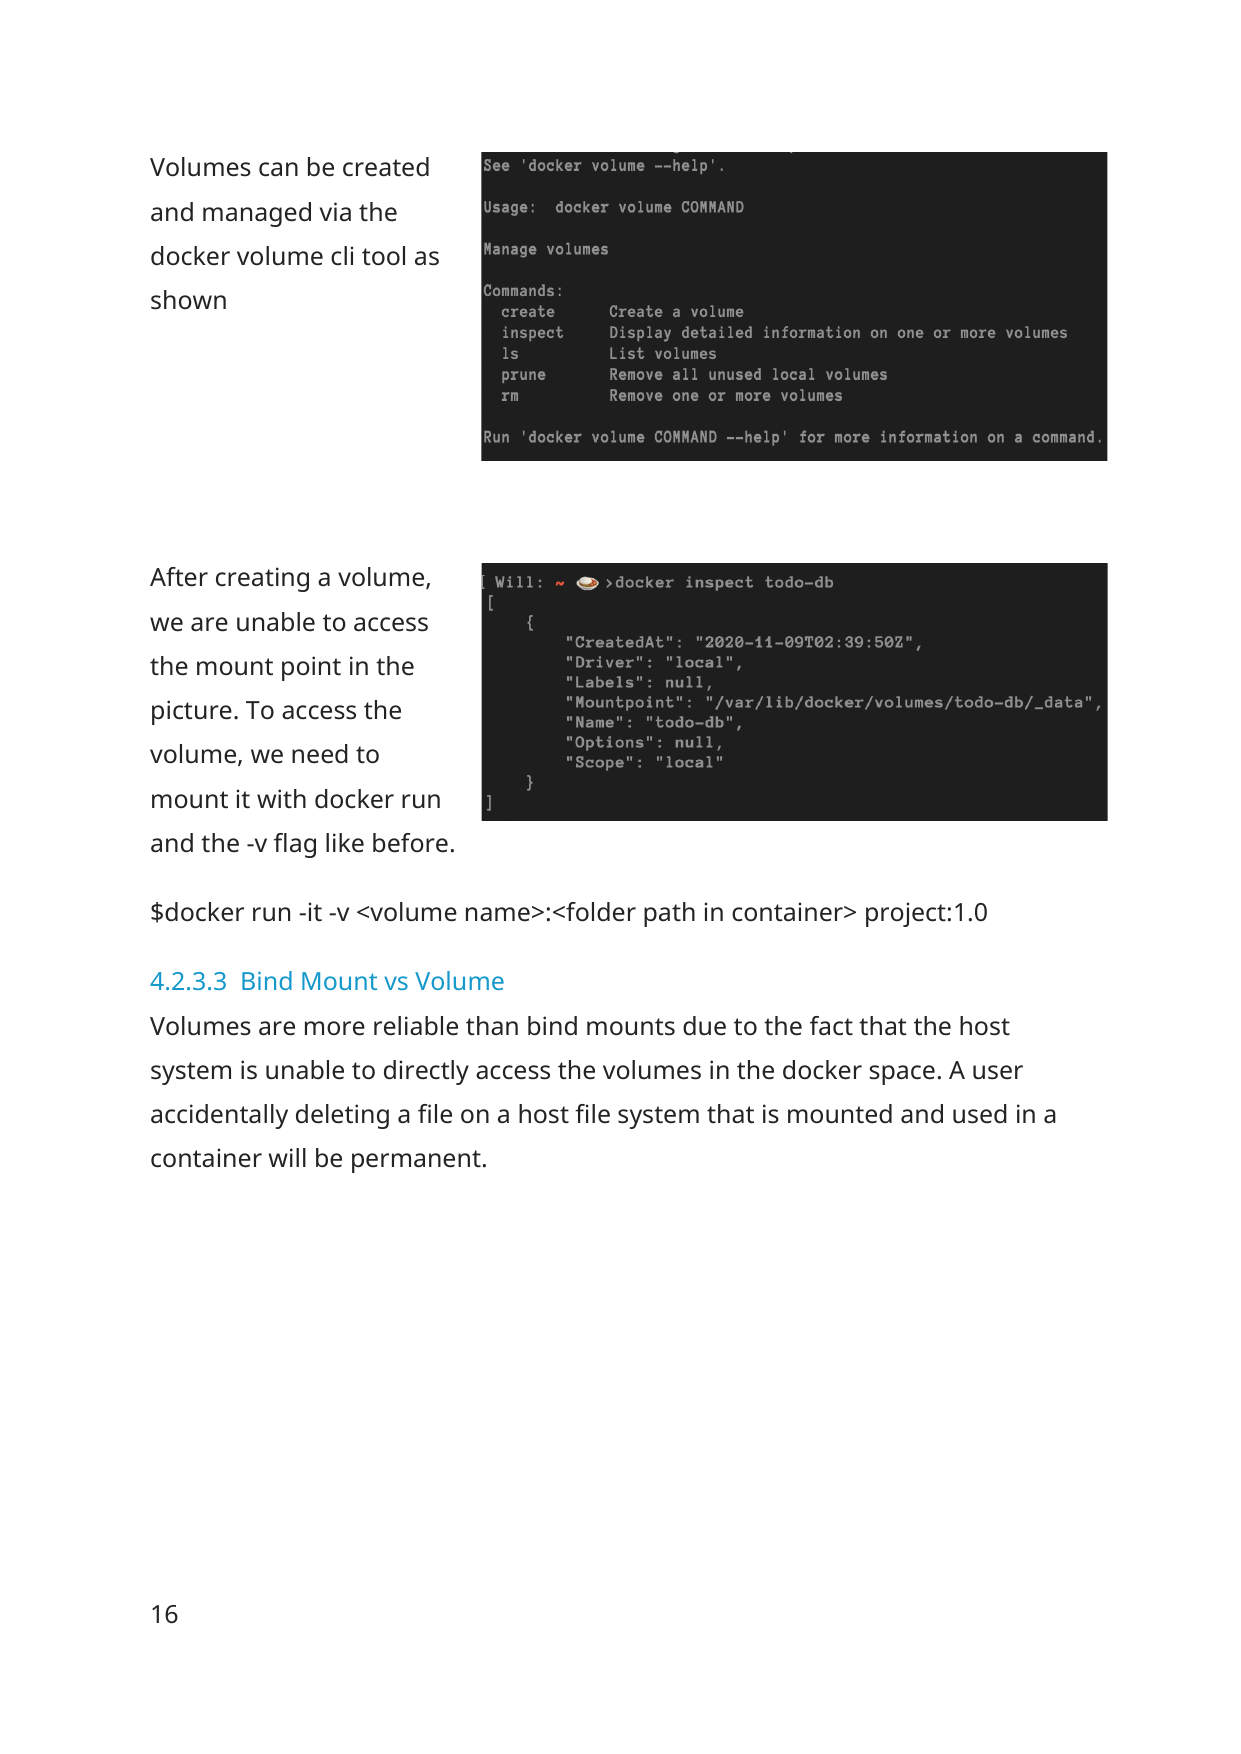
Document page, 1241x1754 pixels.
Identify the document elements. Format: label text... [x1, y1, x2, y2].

picture [480, 152, 1107, 461]
text Volumes can be created and managed via the docker volume cli tool as shown [150, 150, 1090, 317]
picture [480, 563, 1108, 821]
text Volumes are more reliable than bind mounts due to the fact that the host system is unable to directly access the volumes in the docker space. A user accidentally deleting a file on a host file system that is mounted and used in a container will be permanent. [150, 1008, 1090, 1175]
subtitle Bind Mount vs Volume [150, 964, 1090, 998]
text $docker run -it -v <volume name>:<folder path in container> project:1.0 [150, 895, 1090, 929]
